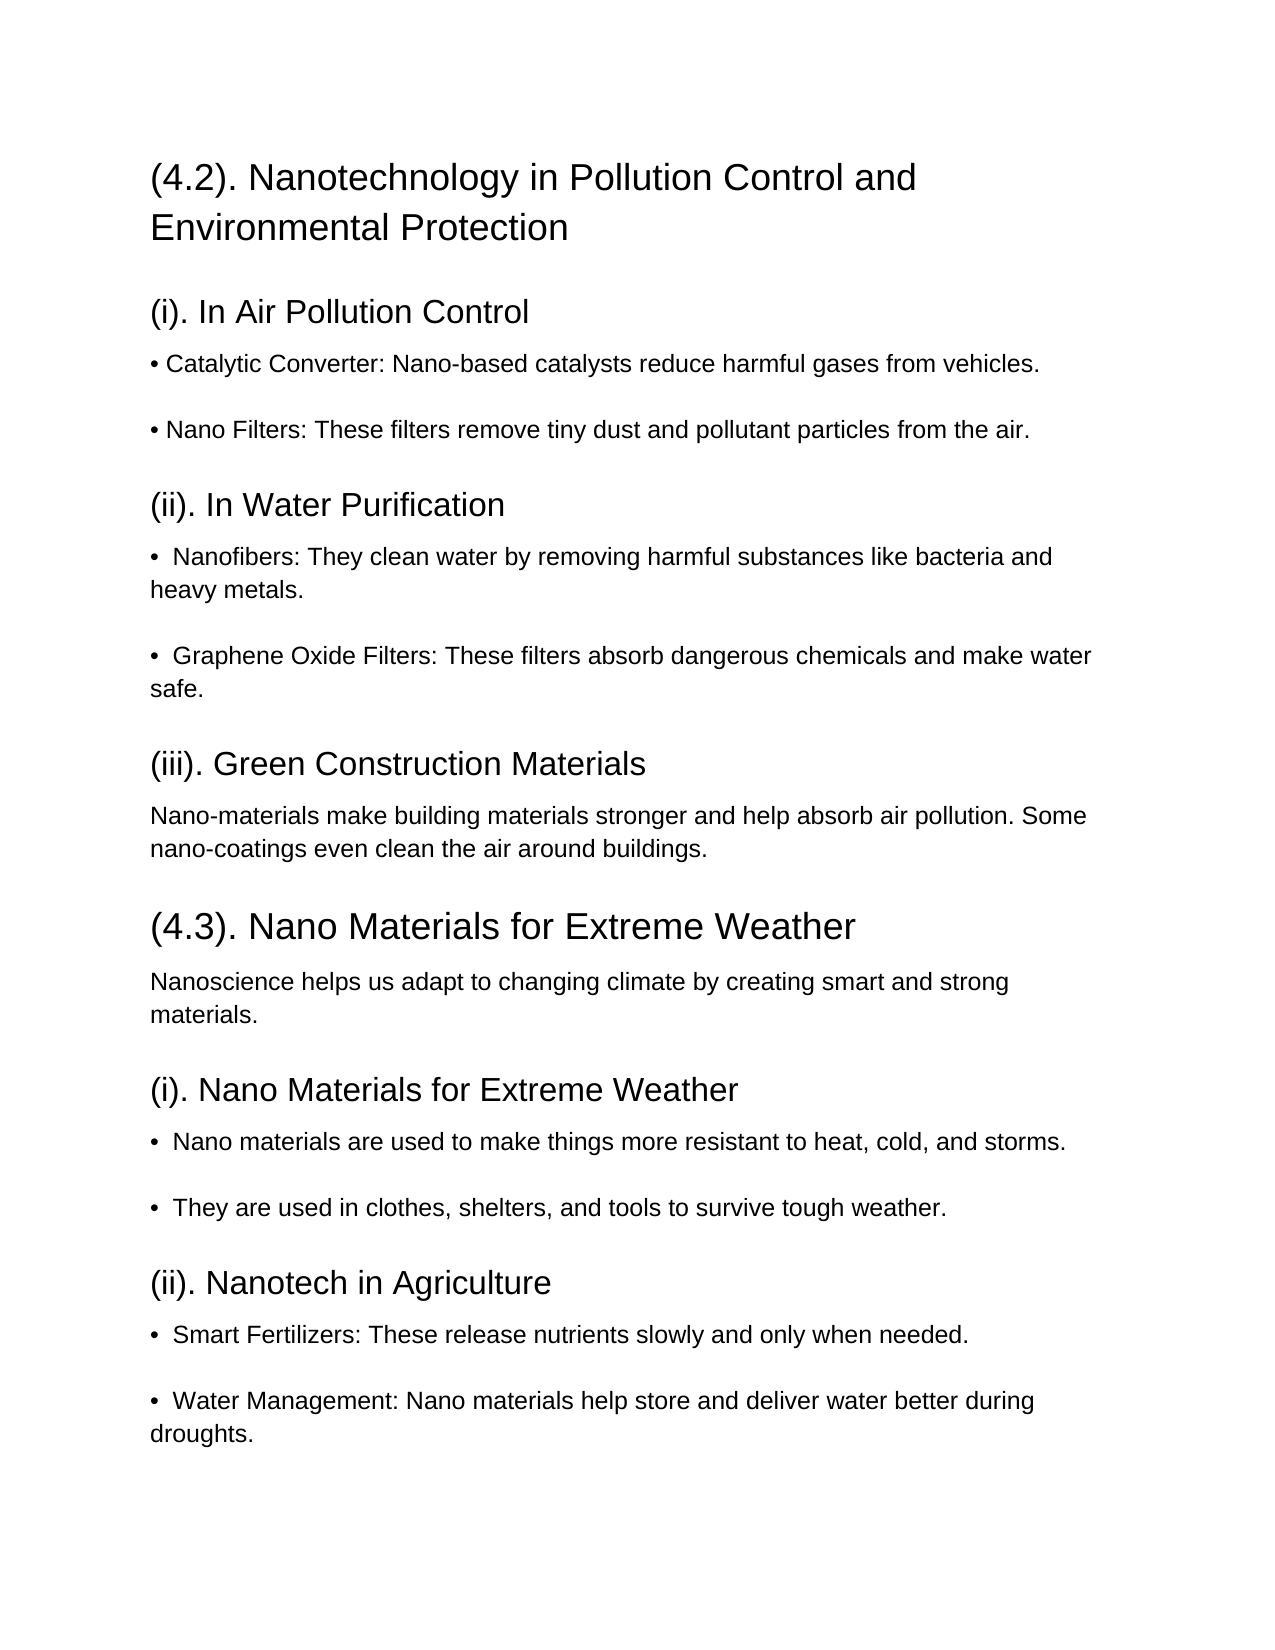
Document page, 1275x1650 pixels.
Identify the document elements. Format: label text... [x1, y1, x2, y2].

text • Nano materials are used to make things more resistant to heat, cold, and storms. [150, 1127, 1125, 1156]
subtitle (4.3). Nano Materials for Extreme Weather [150, 904, 1125, 948]
subtitle (ii). In Water Purification [150, 485, 1125, 523]
subtitle (iii). Green Construction Materials [150, 744, 1125, 783]
subtitle (i). Nano Materials for Extreme Weather [150, 1070, 1125, 1109]
text • Nanofibers: They clean water by removing harmful substances like bacteria and heavy metals. [150, 542, 1125, 603]
text • Nano Filters: These filters remove tiny dust and pollutant particles from the air. [150, 414, 1125, 443]
text • They are used in clothes, shelters, and tools to survive tough weather. [150, 1193, 1125, 1222]
text Nanoscience helps us adapt to changing climate by creating smart and strong materials. [150, 967, 1125, 1028]
text • Smart Fertilizers: These release nutrients slowly and only when needed. [150, 1320, 1125, 1349]
subtitle (4.2). Nanotechnology in Pollution Control and Environmental Protection [150, 155, 1125, 248]
text Nano-materials make building materials stronger and help absorb air pollution. Some nano-coatings even clean the air around buildings. [150, 801, 1125, 863]
subtitle (i). In Air Pollution Control [150, 292, 1125, 330]
subtitle (ii). Nanotech in Agriculture [150, 1263, 1125, 1302]
text • Water Management: Nano materials help store and deliver water better during droughts. [150, 1386, 1125, 1448]
text • Graphene Oxide Filters: These filters absorb dangerous chemicals and make water safe. [150, 641, 1125, 703]
text • Catalytic Converter: Nano-based catalysts reduce harmful gases from vehicles. [150, 348, 1125, 377]
